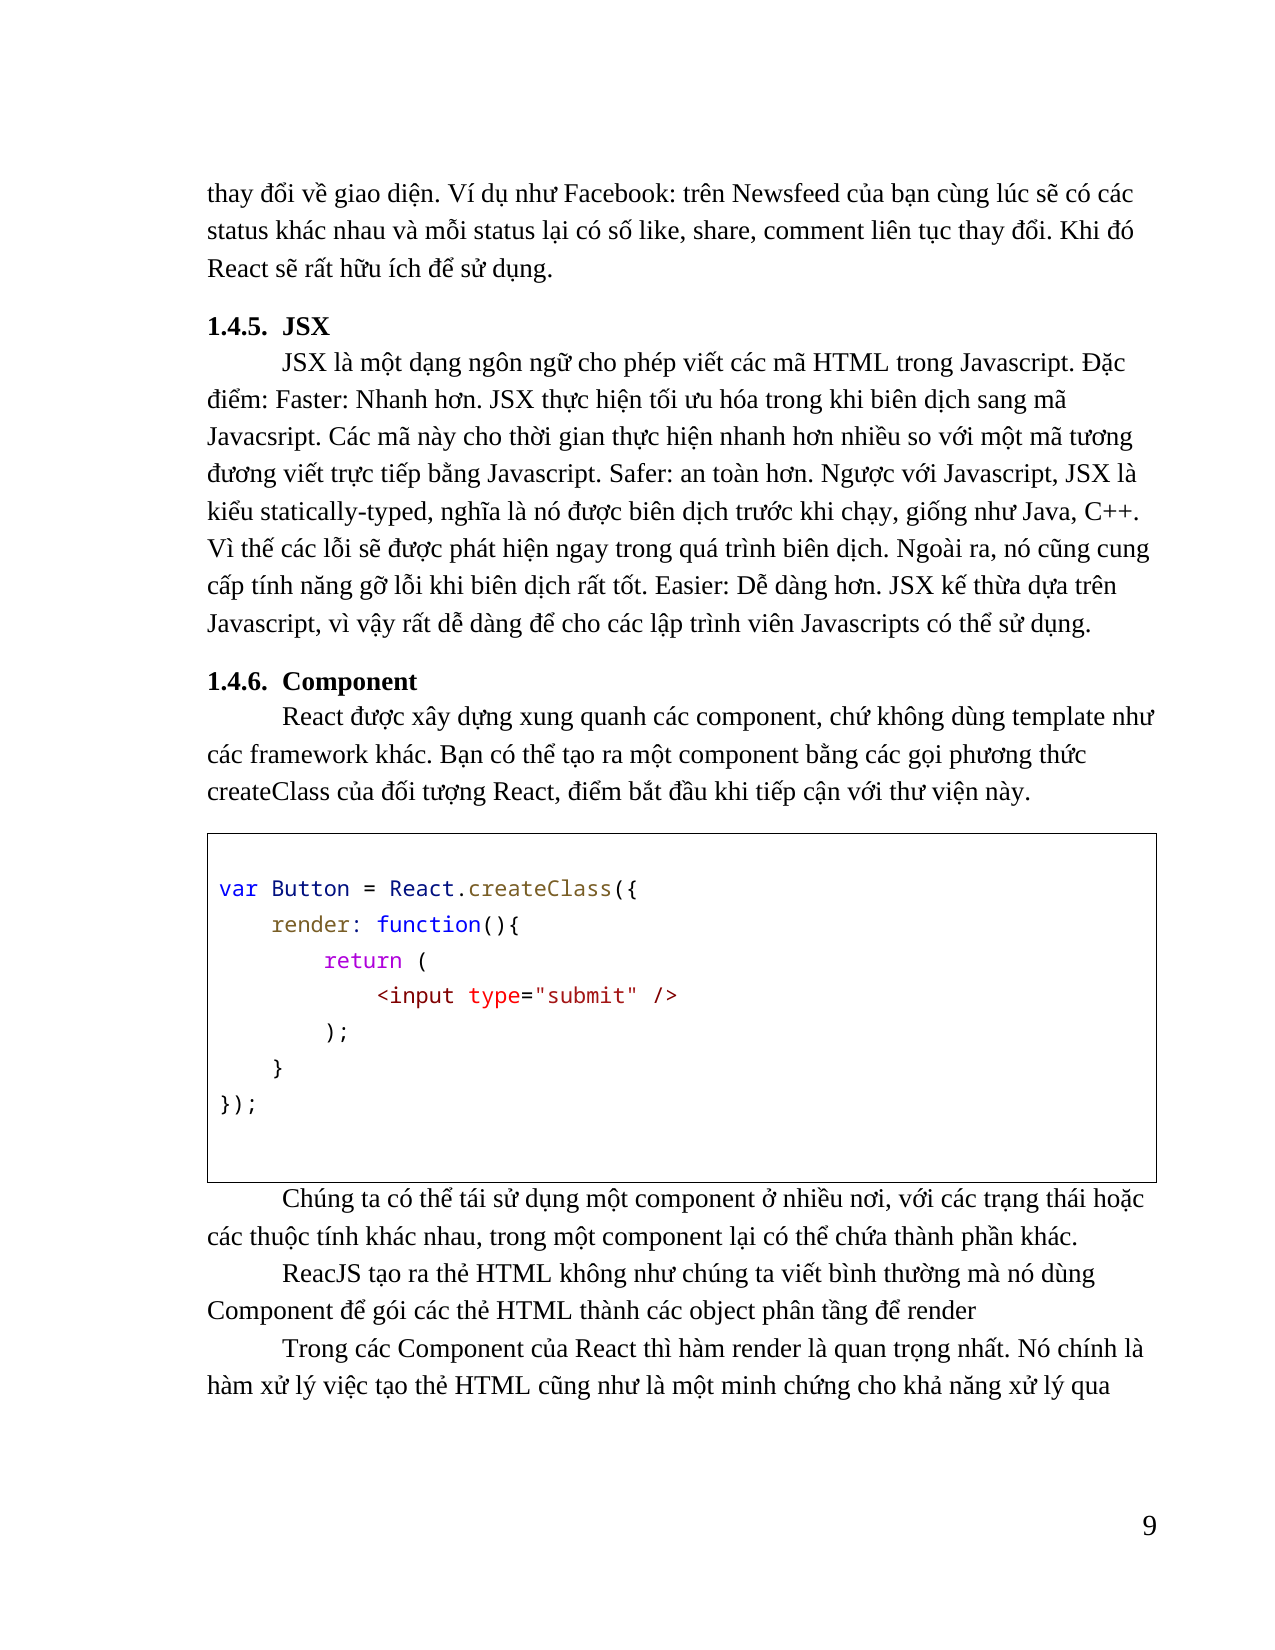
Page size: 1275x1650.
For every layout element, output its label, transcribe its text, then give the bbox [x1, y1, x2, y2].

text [207, 1332, 1157, 1400]
subtitle Component [207, 665, 1157, 696]
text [207, 177, 1157, 283]
text ReacJS tạo ra thẻ HTML không như chúng ta viết bình thường mà nó dùng Component để gói các thẻ HTML thành các object phân tầng để render [207, 1257, 1157, 1326]
text React được xây dựng xung quanh các component, chứ không dùng template như các framework khác. Bạn có thể tạo ra một component bằng các gọi phương thức createClass của đối tượng React, điểm bắt đầu khi tiếp cận với thư viện này. [207, 701, 1157, 806]
subtitle JSX [207, 310, 1157, 341]
text JSX là một dạng ngôn ngữ cho phép viết các mã HTML trong Javascript. Đặc điểm: Faster: Nhanh hơn. JSX thực hiện tối ưu hóa trong khi biên dịch sang mã Javacsript. Các mã này cho thời gian thực hiện nhanh hơn nhiều so với một mã tương đương viết trực tiếp bằng Javascript. Safer: an toàn hơn. Ngược với Javascript, JSX là kiểu statically-typed, nghĩa là nó được biên dịch trước khi chạy, giống như Java, C++. Vì thế các lỗi sẽ được phát hiện ngay trong quá trình biên dịch. Ngoài ra, nó cũng cung cấp tính năng gỡ lỗi khi biên dịch rất tốt. Easier: Dễ dàng hơn. JSX kế thừa dựa trên Javascript, vì vậy rất dễ dàng để cho các lập trình viên Javascripts có thể sử dụng. [207, 346, 1157, 638]
table_header var Button = React.createClass({ render: function(){ return ( <input type="submit" /> ); } }); [208, 834, 1156, 1182]
text Chúng ta có thể tái sử dụng một component ở nhiều nơi, với các trạng thái hoặc các thuộc tính khác nhau, trong một component lại có thể chứa thành phần khác. [207, 1183, 1157, 1251]
